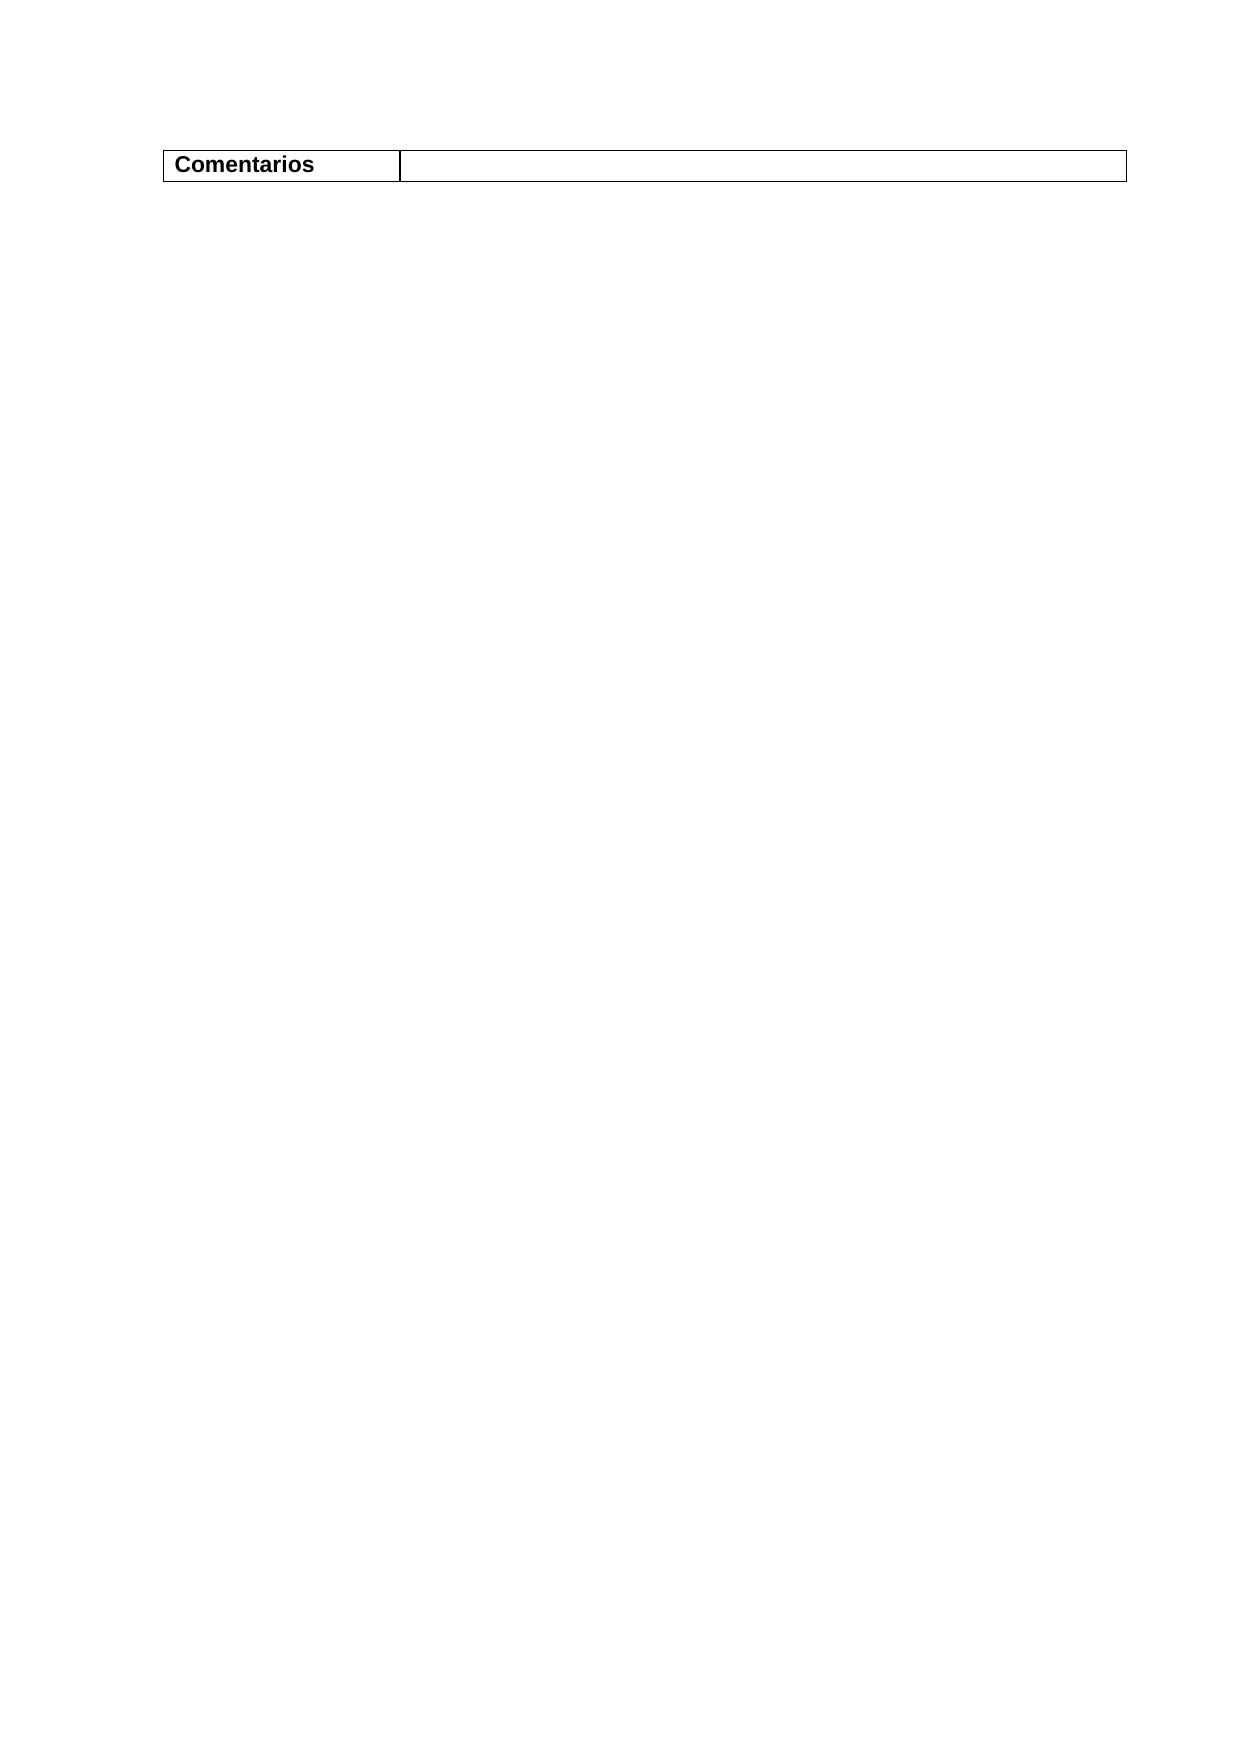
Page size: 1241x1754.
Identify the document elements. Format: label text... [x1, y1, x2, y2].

table_cell Comentarios [164, 151, 399, 181]
table_cell [401, 151, 1126, 181]
